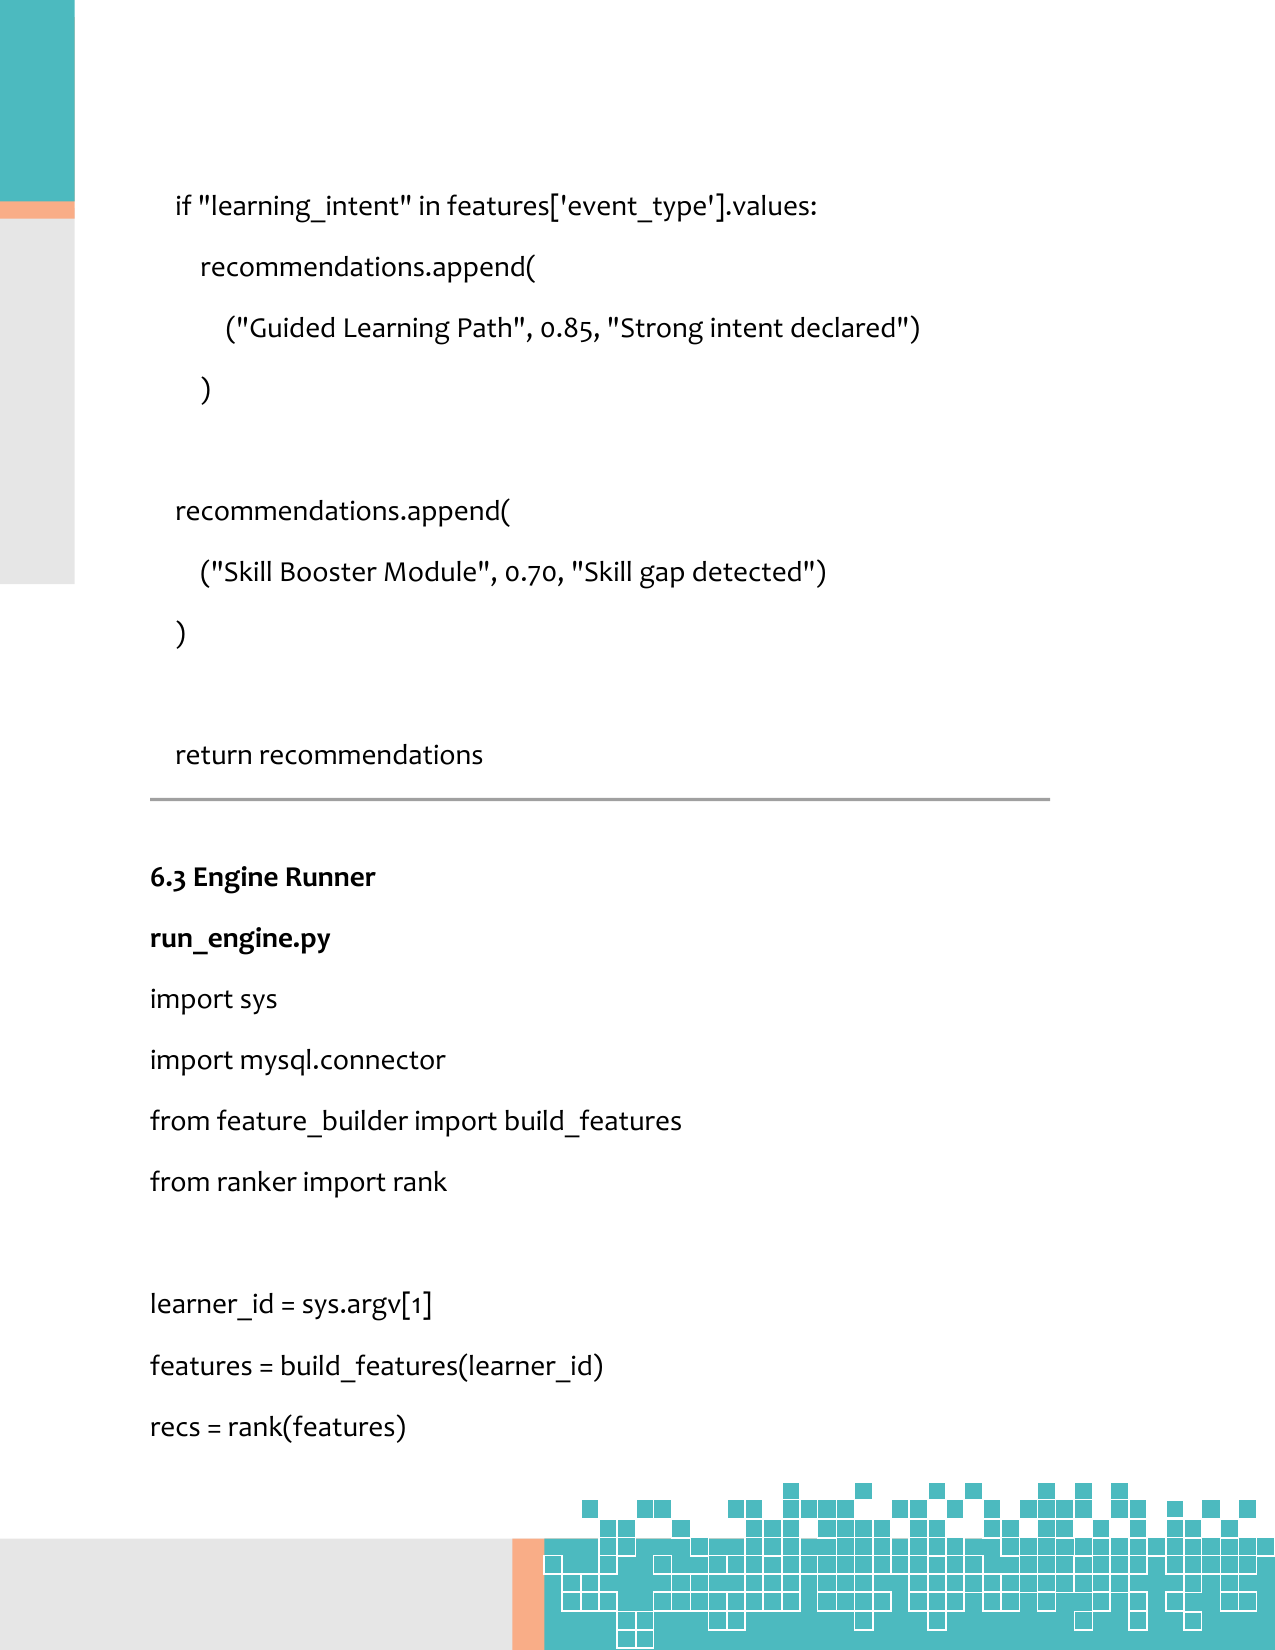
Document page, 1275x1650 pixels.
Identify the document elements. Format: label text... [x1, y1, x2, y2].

text return recommendations [150, 737, 975, 772]
text import mysql.connector [150, 1042, 975, 1078]
text recs = rank(features) [150, 1408, 975, 1444]
text recommendations.append( [150, 248, 975, 284]
text learner_id = sys.argv[1] [150, 1286, 975, 1322]
text ("Guided Learning Path", 0.85, "Strong intent declared") [150, 309, 975, 345]
text ) [150, 371, 975, 406]
text 6.3 Engine Runner [150, 859, 975, 894]
text ("Skill Booster Module", 0.70, "Skill gap detected") [150, 554, 975, 589]
text if "learning_intent" in features['event_type'].values: [150, 187, 975, 223]
text recommendations.append( [150, 493, 975, 528]
text ) [150, 615, 975, 650]
text from ranker import rank [150, 1164, 975, 1200]
text from feature_builder import build_features [150, 1103, 975, 1139]
text features = build_features(learner_id) [150, 1347, 975, 1383]
text import sys [150, 981, 975, 1017]
text run_engine.py [150, 920, 975, 956]
